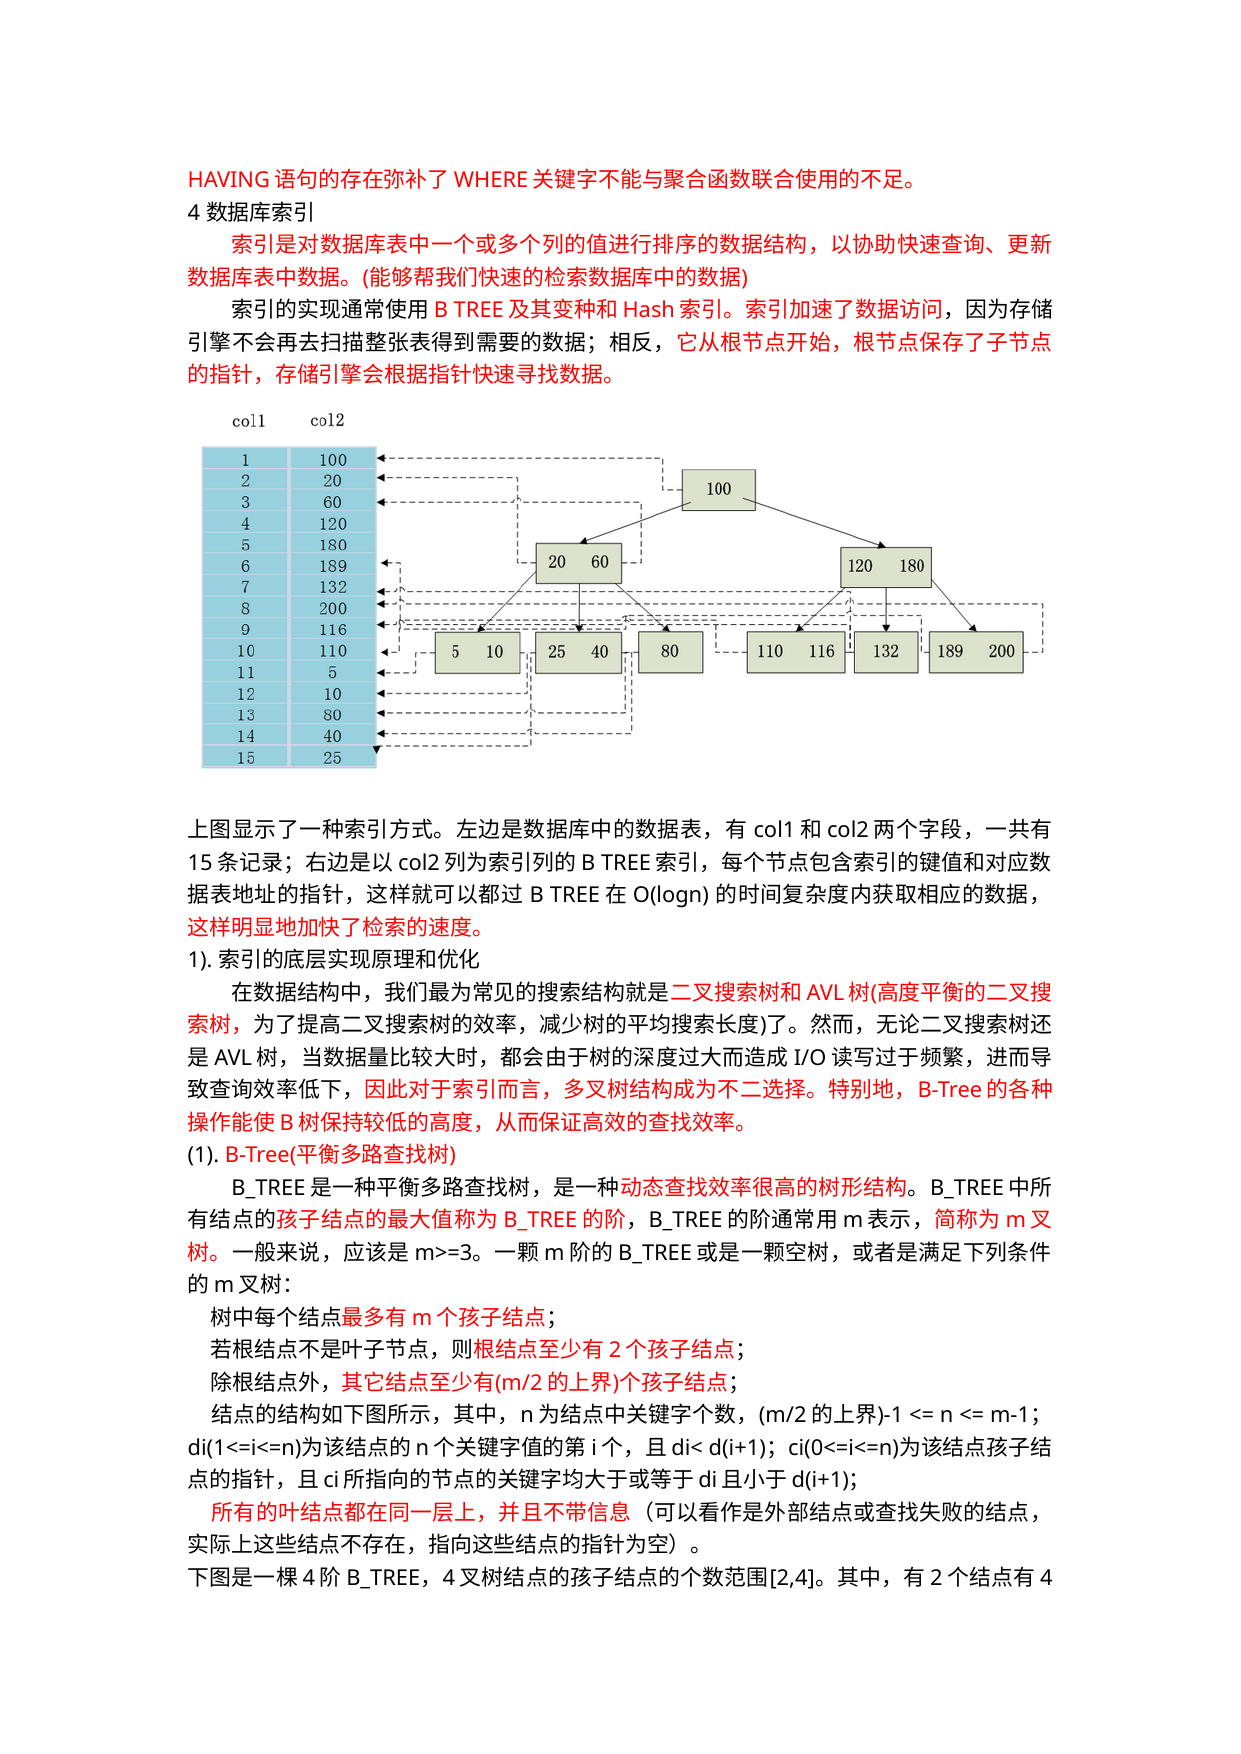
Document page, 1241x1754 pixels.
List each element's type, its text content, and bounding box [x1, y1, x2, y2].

text (1). B-Tree(平衡多路查找树) [187, 1137, 1053, 1169]
text 上图显示了一种索引方式。左边是数据库中的数据表，有col1和col2两个字段，一共有15条记录；右边是以col2列为索引列的B TREE索引，每个节点包含索引的键值和对应数据表地址的指针，这样就可以都过B TREE在 O(logn) 的时间复杂度内获取相应的数据，这样明显地加快了检索的速度。 [187, 812, 1053, 942]
text 结点的结构如下图所示，其中，n为结点中关键字个数，(m/2的上界)-1 <= n <= m-1；di(1<=i<=n)为该结点的n个关键字值的第i个，且di< d(i+1)；ci(0<=i<=n)为该结点孩子结点的指针，且ci所指向的节点的关键字均大于或等于di且小于d(i+1)； [187, 1397, 1053, 1494]
text 4 数据库索引 [187, 194, 1053, 227]
text 索引的实现通常使用B TREE及其变种和Hash索引。索引加速了数据访问，因为存储引擎不会再去扫描整张表得到需要的数据；相反，它从根节点开始，根节点保存了子节点的指针，存储引擎会根据指针快速寻找数据。 [187, 292, 1053, 389]
text 1). 索引的底层实现原理和优化 [187, 942, 1053, 974]
picture [187, 389, 1053, 791]
text 所有的叶结点都在同一层上，并且不带信息（可以看作是外部结点或查找失败的结点，实际上这些结点不存在，指向这些结点的指针为空）。 [187, 1494, 1053, 1559]
text B_TREE是一种平衡多路查找树，是一种动态查找效率很高的树形结构。B_TREE中所有结点的孩子结点的最大值称为B_TREE的阶，B_TREE的阶通常用m表示，简称为m叉树。一般来说，应该是m>=3。一颗m阶的B_TREE或是一颗空树，或者是满足下列条件的m叉树： [187, 1169, 1053, 1299]
text 除根结点外，其它结点至少有(m/2的上界)个孩子结点； [187, 1364, 1053, 1397]
text 若根结点不是叶子节点，则根结点至少有2个孩子结点； [187, 1332, 1053, 1364]
text HAVING语句的存在弥补了WHERE关键字不能与聚合函数联合使用的不足。 [187, 162, 1053, 194]
text 索引是对数据库表中一个或多个列的值进行排序的数据结构，以协助快速查询、更新数据库表中数据。(能够帮我们快速的检索数据库中的数据) [187, 227, 1053, 292]
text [187, 1559, 1053, 1592]
text 在数据结构中，我们最为常见的搜索结构就是二叉搜索树和AVL树(高度平衡的二叉搜索树，为了提高二叉搜索树的效率，减少树的平均搜索长度)了。然而，无论二叉搜索树还是AVL树，当数据量比较大时，都会由于树的深度过大而造成I/O读写过于频繁，进而导致查询效率低下，因此对于索引而言，多叉树结构成为不二选择。特别地，B-Tree的各种操作能使B树保持较低的高度，从而保证高效的查找效率。 [187, 974, 1053, 1137]
text 树中每个结点最多有m个孩子结点； [187, 1299, 1053, 1332]
